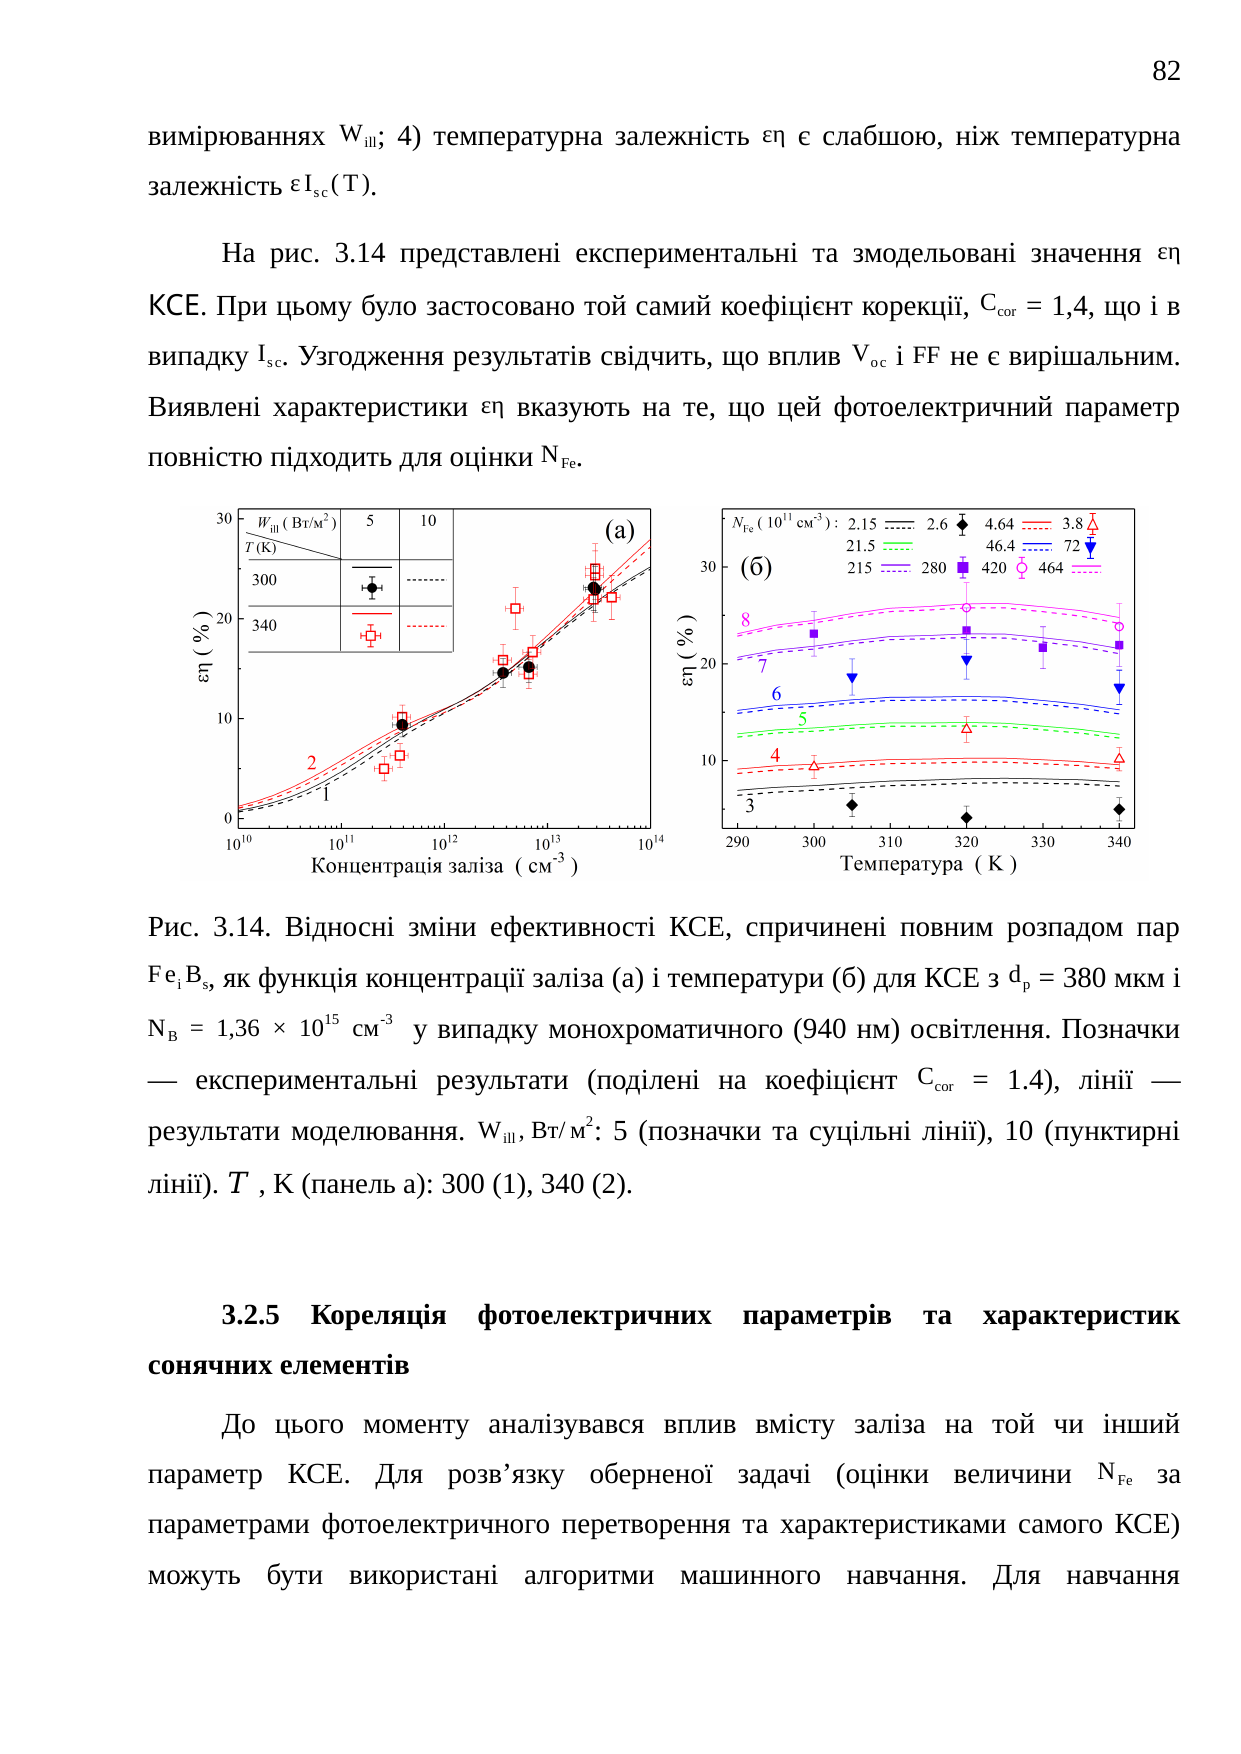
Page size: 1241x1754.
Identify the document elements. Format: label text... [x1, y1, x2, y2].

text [148, 118, 1181, 202]
text На рис. 3.14 представлені експериментальні та змодельовані значення КСЕ. При цьому було застосовано той самий коефіцієнт корекції, = 1,4, що і в випадку . Узгодження результатів свідчить, що вплив і не є вирішальним. Виявлені характеристики вказують на те, що цей фотоелектричний параметр повністю підходить для оцінки . [148, 235, 1181, 473]
text Рис. 3.14. Відносні зміни ефективності КСЕ, спричинені повним розпадом пар , як функція концентрації заліза (а) і температури (б) для КСЕ з = 380 мкм і у випадку монохроматичного (940 нм) освітлення. Позначки — експериментальні результати (поділені на коефіцієнт = 1.4), лінії — результати моделювання. : 5 (позначки та суцільні лінії), 10 (пунктирні лінії). 𝑇 , K (панель a): 300 (1), 340 (2). [148, 909, 1181, 1200]
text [148, 1406, 1181, 1590]
picture [180, 506, 1149, 881]
subtitle 3.2.5 Кореляція фотоелектричних параметрів та характеристик сонячних елементів [148, 1297, 1181, 1381]
